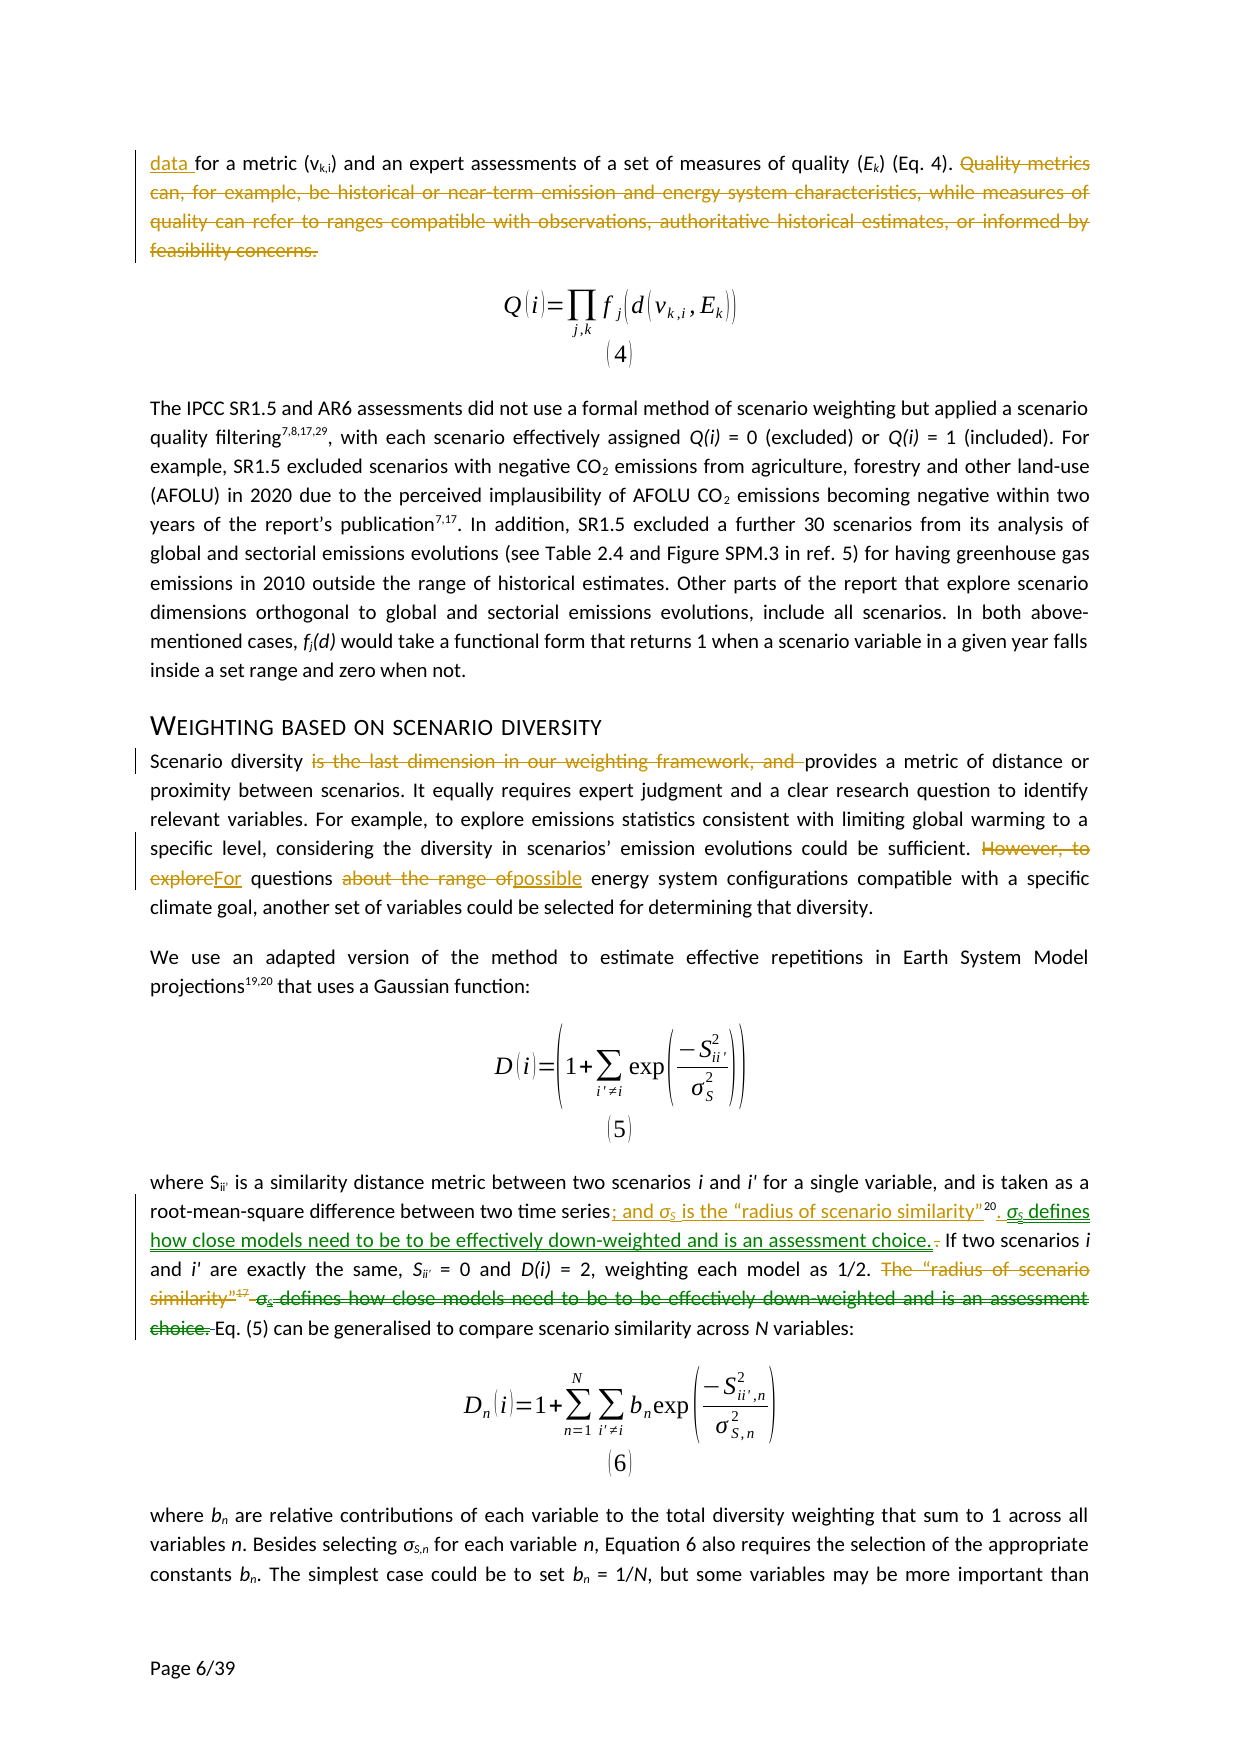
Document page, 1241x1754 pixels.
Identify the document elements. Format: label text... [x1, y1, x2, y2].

text Scenario diversity provides a metric of distance or proximity between scenarios. It equally requires expert judgment and a clear research question to identify relevant variables. For example, to explore emissions statistics consistent with limiting global warming to a specific level, considering the diversity in scenarios’ emission evolutions could be sufficient. questions energy system configurations compatible with a specific climate goal, another set of variables could be selected for determining that diversity. [150, 748, 1090, 919]
text We use an adapted version of the method to estimate effective repetitions in Earth System Model projections19,20 that uses a Gaussian function: [150, 944, 1090, 998]
text where Sii’ is a similarity distance metric between two scenarios i and i' for a single variable, and is taken as a root-mean-square difference between two time series20 If two scenarios i and i' are exactly the same, Sii’ = 0 and D(i) = 2, weighting each model as 1/2. Eq. (5) can be generalised to compare scenario similarity across N variables: [150, 1169, 1090, 1340]
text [150, 150, 1090, 193]
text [150, 1502, 1090, 1586]
subtitle Weighting based on scenario diversity [150, 707, 1090, 743]
text The IPCC SR1.5 and AR6 assessments did not use a formal method of scenario weighting but applied a scenario quality filtering7,8,17,29, with each scenario effectively assigned Q(i) = 0 (excluded) or Q(i) = 1 (included). For example, SR1.5 excluded scenarios with negative CO2 emissions from agriculture, forestry and other land-use (AFOLU) in 2020 due to the perceived implausibility of AFOLU CO2 emissions becoming negative within two years of the report’s publication7,17. In addition, SR1.5 excluded a further 30 scenarios from its analysis of global and sectorial emissions evolutions (see Table 2.4 and Figure SPM.3 in ref. 5) for having greenhouse gas emissions in 2010 outside the range of historical estimates. Other parts of the report that explore scenario dimensions orthogonal to global and sectorial emissions evolutions, include all scenarios. In both above-mentioned cases, fj(d) would take a functional form that returns 1 when a scenario variable in a given year falls inside a set range and zero when not. [150, 395, 1090, 683]
